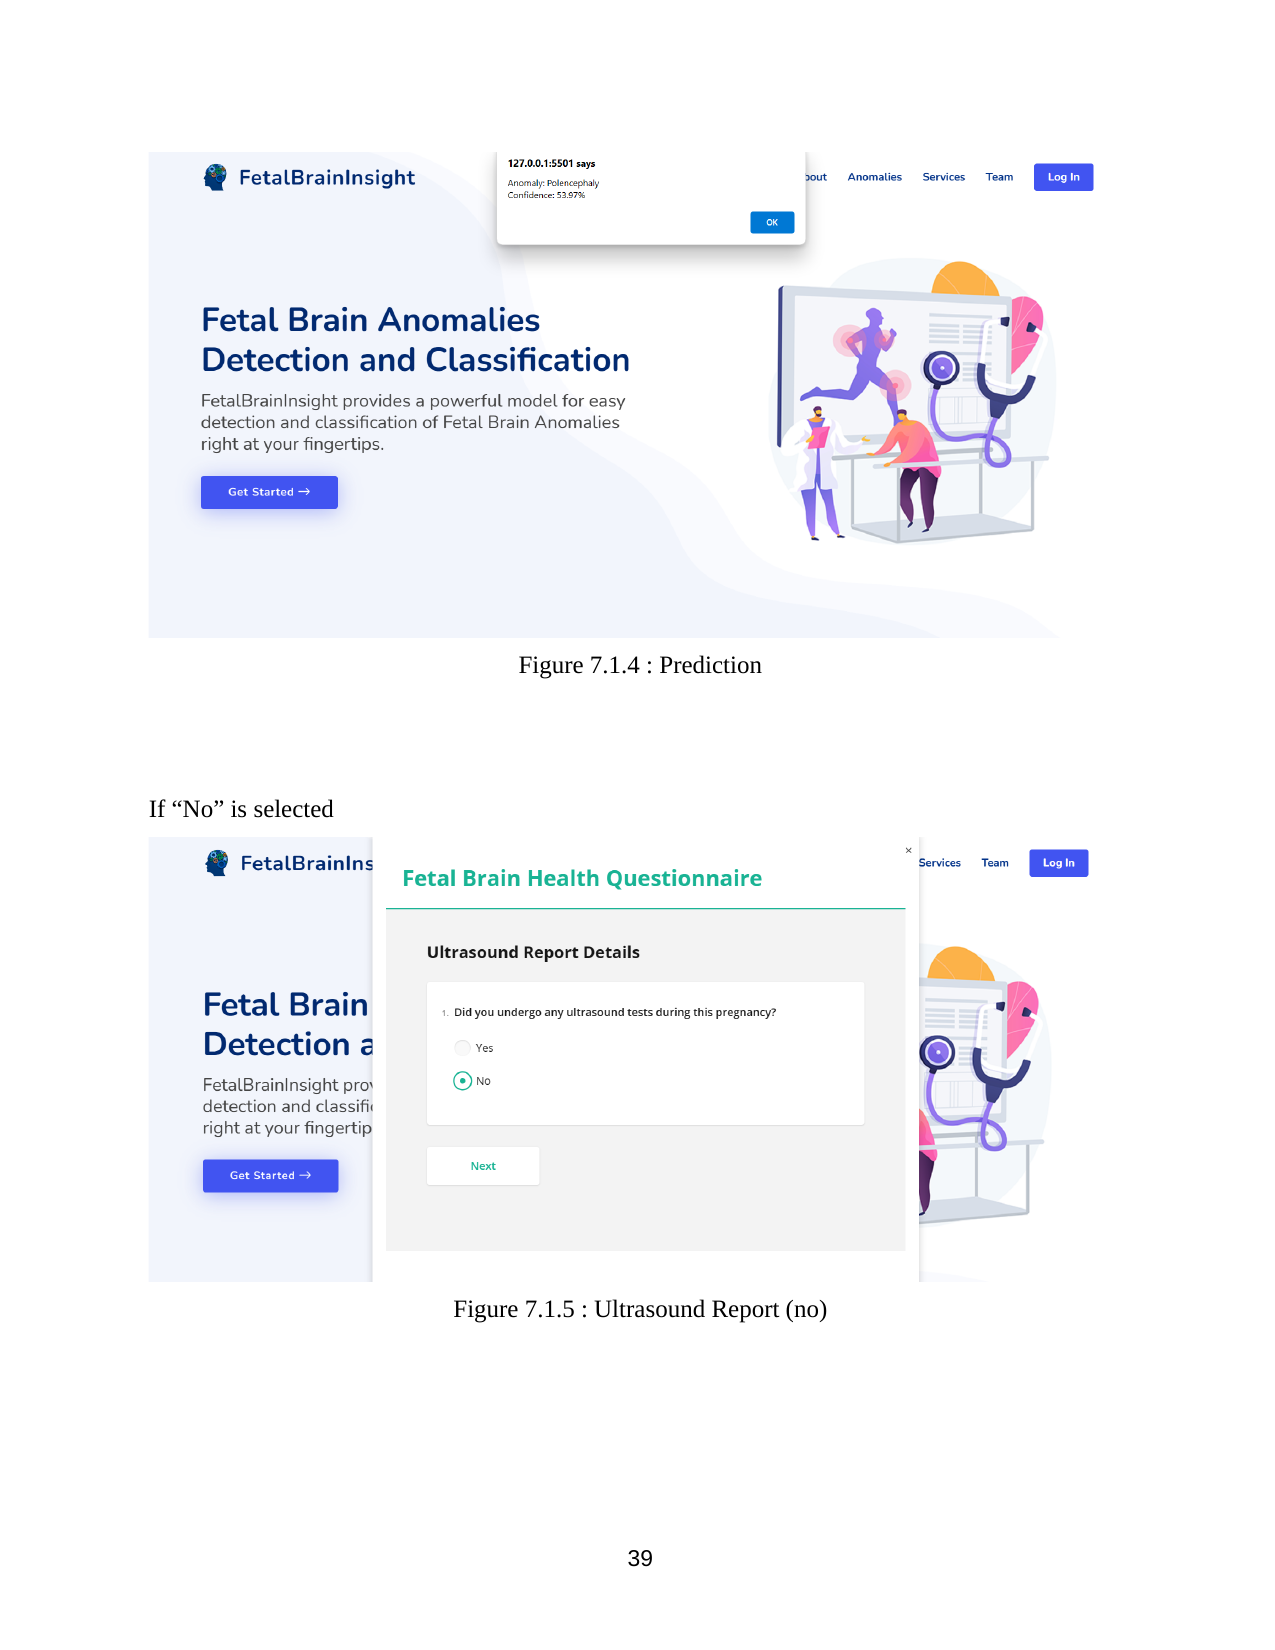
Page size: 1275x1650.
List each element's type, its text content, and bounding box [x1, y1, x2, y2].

text If “No” is selected [148, 794, 1132, 823]
text Figure 7.1.5 : Ultrasound Report (no) [148, 1294, 1132, 1323]
text Figure 7.1.4 : Prediction [148, 651, 1132, 679]
picture [148, 152, 1132, 638]
picture [148, 837, 1132, 1282]
